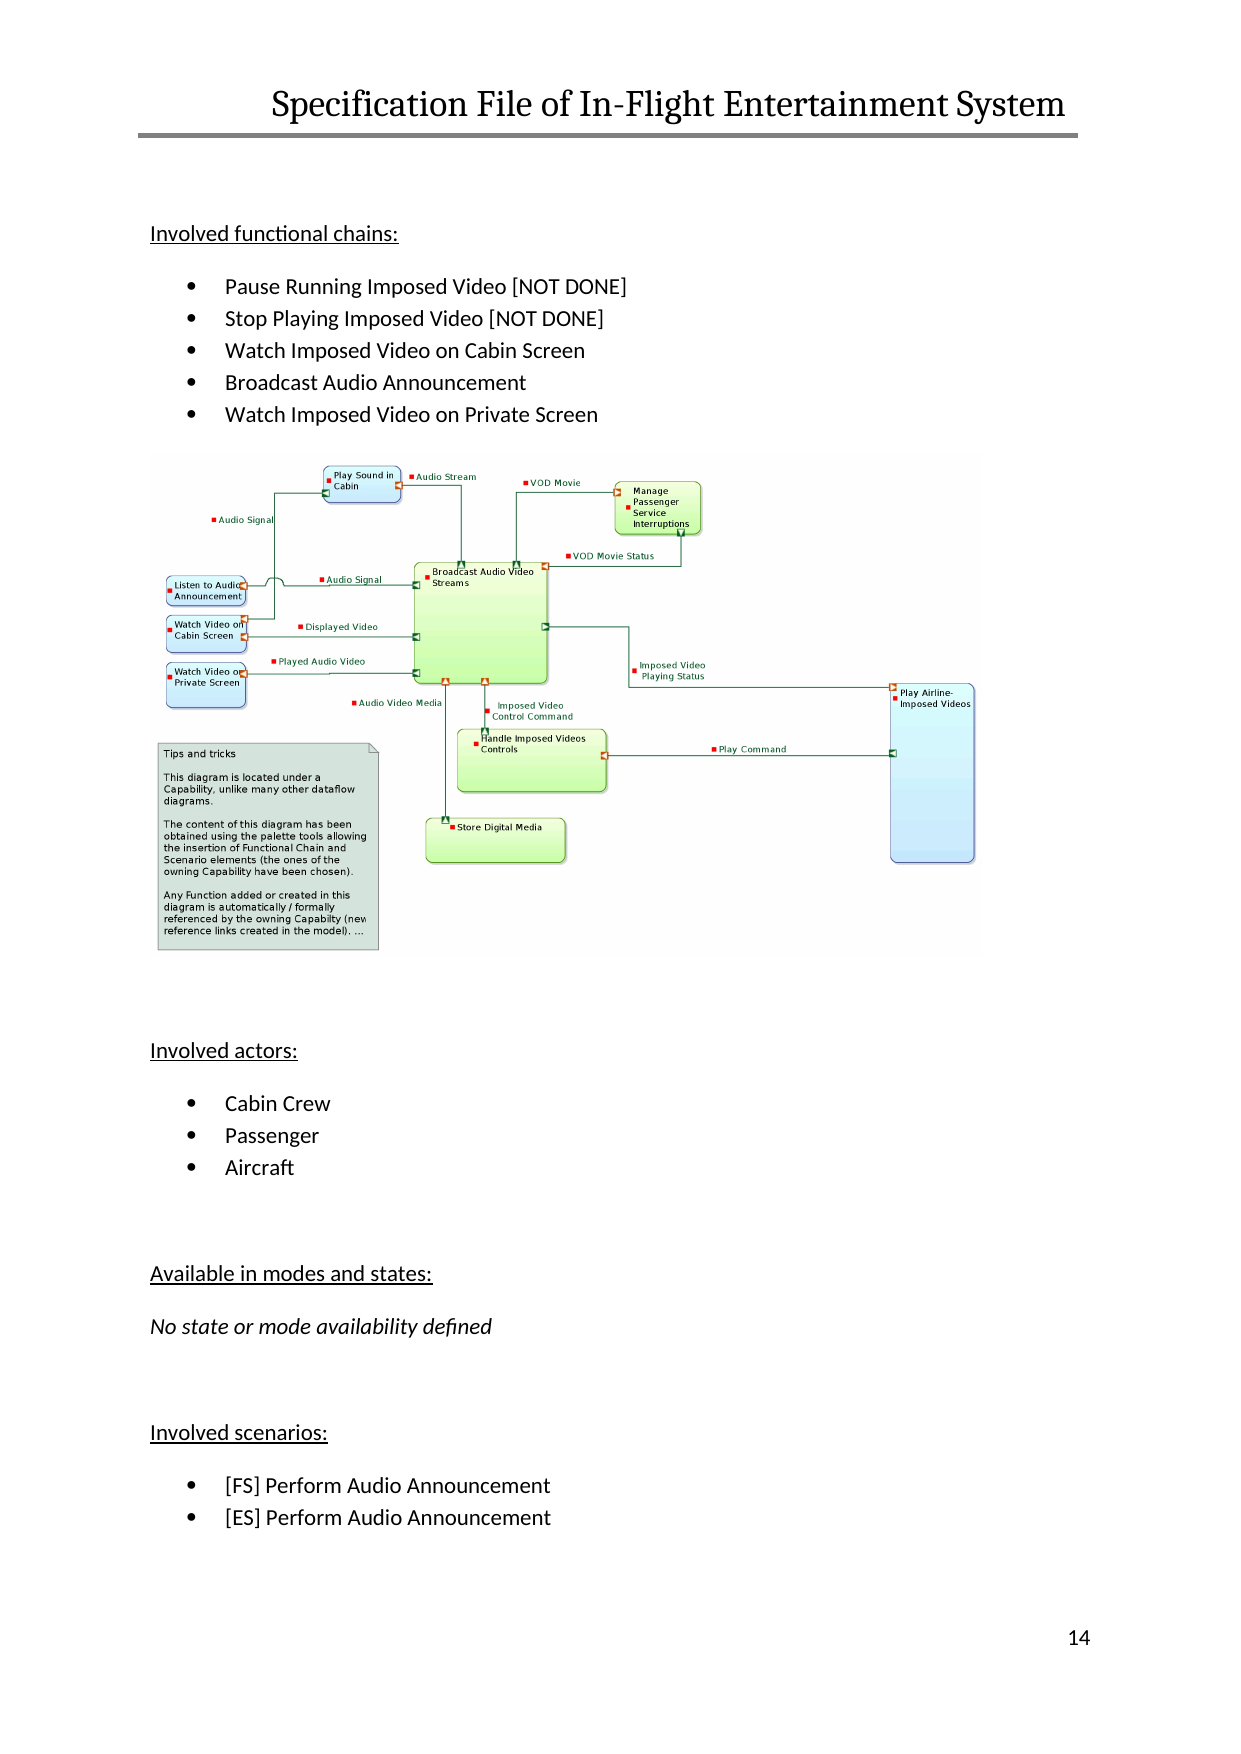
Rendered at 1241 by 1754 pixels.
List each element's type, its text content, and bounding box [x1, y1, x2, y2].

list Pause Running Imposed Video [NOT DONE] [187, 272, 1090, 300]
list Cabin Crew [187, 1089, 1090, 1117]
text Involved actors: [150, 1036, 1090, 1064]
text No state or mode availability defined [150, 1312, 1090, 1340]
list Aircraft [187, 1153, 1090, 1181]
text Involved scenarios: [150, 1418, 1090, 1446]
text Available in modes and states: [150, 1259, 1090, 1287]
list Watch Imposed Video on Private Screen [187, 401, 1090, 429]
list Broadcast Audio Announcement [187, 368, 1090, 396]
list Watch Imposed Video on Cabin Screen [187, 336, 1090, 364]
list Passenger [187, 1121, 1090, 1149]
list [FS] Perform Audio Announcement [187, 1471, 1090, 1499]
list [ES] Perform Audio Announcement [187, 1503, 1090, 1532]
picture [150, 453, 984, 958]
text Involved functional chains: [150, 219, 1090, 247]
list Stop Playing Imposed Video [NOT DONE] [187, 304, 1090, 332]
